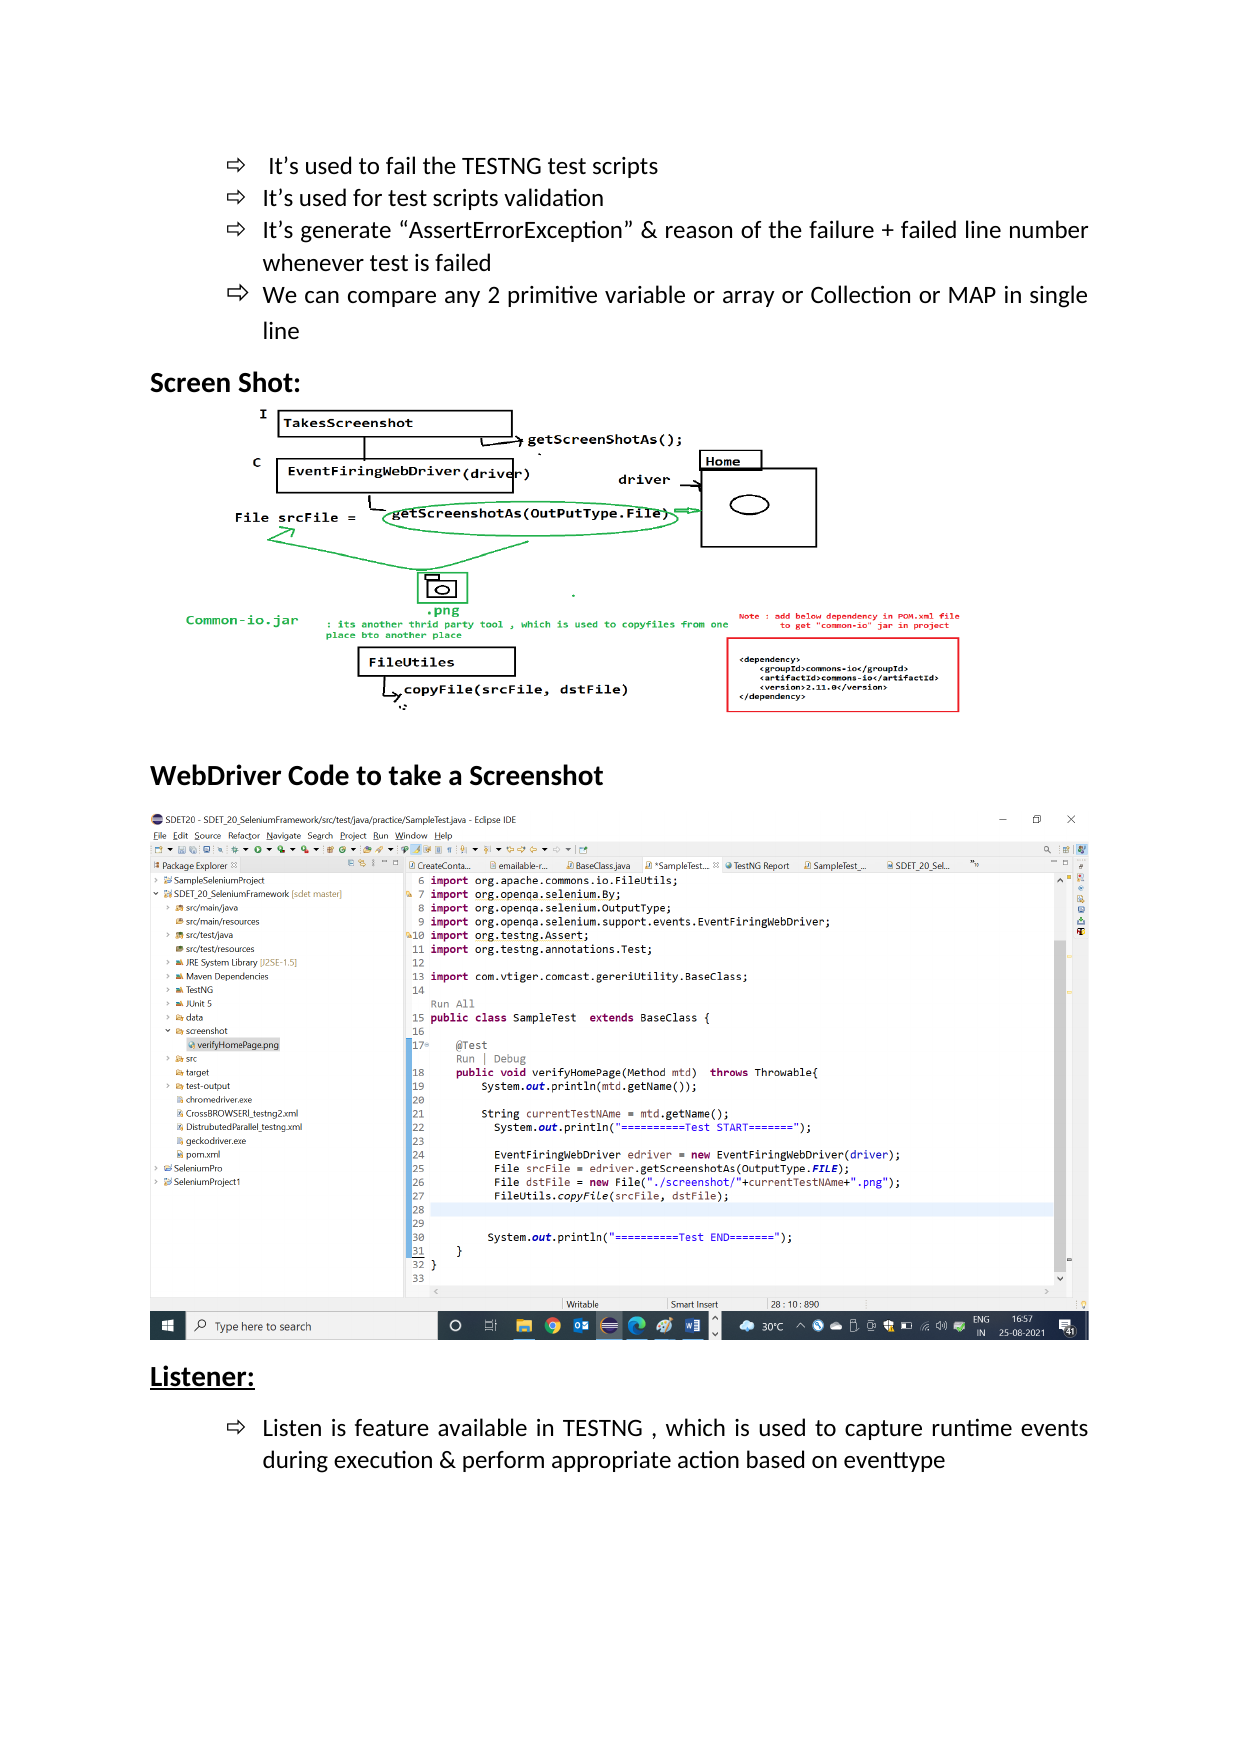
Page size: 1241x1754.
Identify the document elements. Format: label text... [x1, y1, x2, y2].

picture [150, 401, 1091, 739]
list It’s generate “AssertErrorException” & reason of the failure + failed line number whenever test is failed [225, 214, 1090, 277]
list It’s used for test scripts validation [225, 182, 1090, 213]
text Screen Shot: [150, 364, 1090, 401]
text Listener: [150, 1358, 1090, 1393]
picture [150, 811, 1089, 1340]
list We can compare any 2 primitive variable or array or Collection or MAP in single line [225, 279, 1090, 345]
list Listen is feature available in TESTNG , which is used to capture runtime events during execution & perform appropriate action based on eventtype [225, 1412, 1090, 1475]
text WebDriver Code to take a Screenshot [150, 757, 1090, 793]
list It’s used to fail the TESTNG test scripts [225, 150, 1090, 181]
